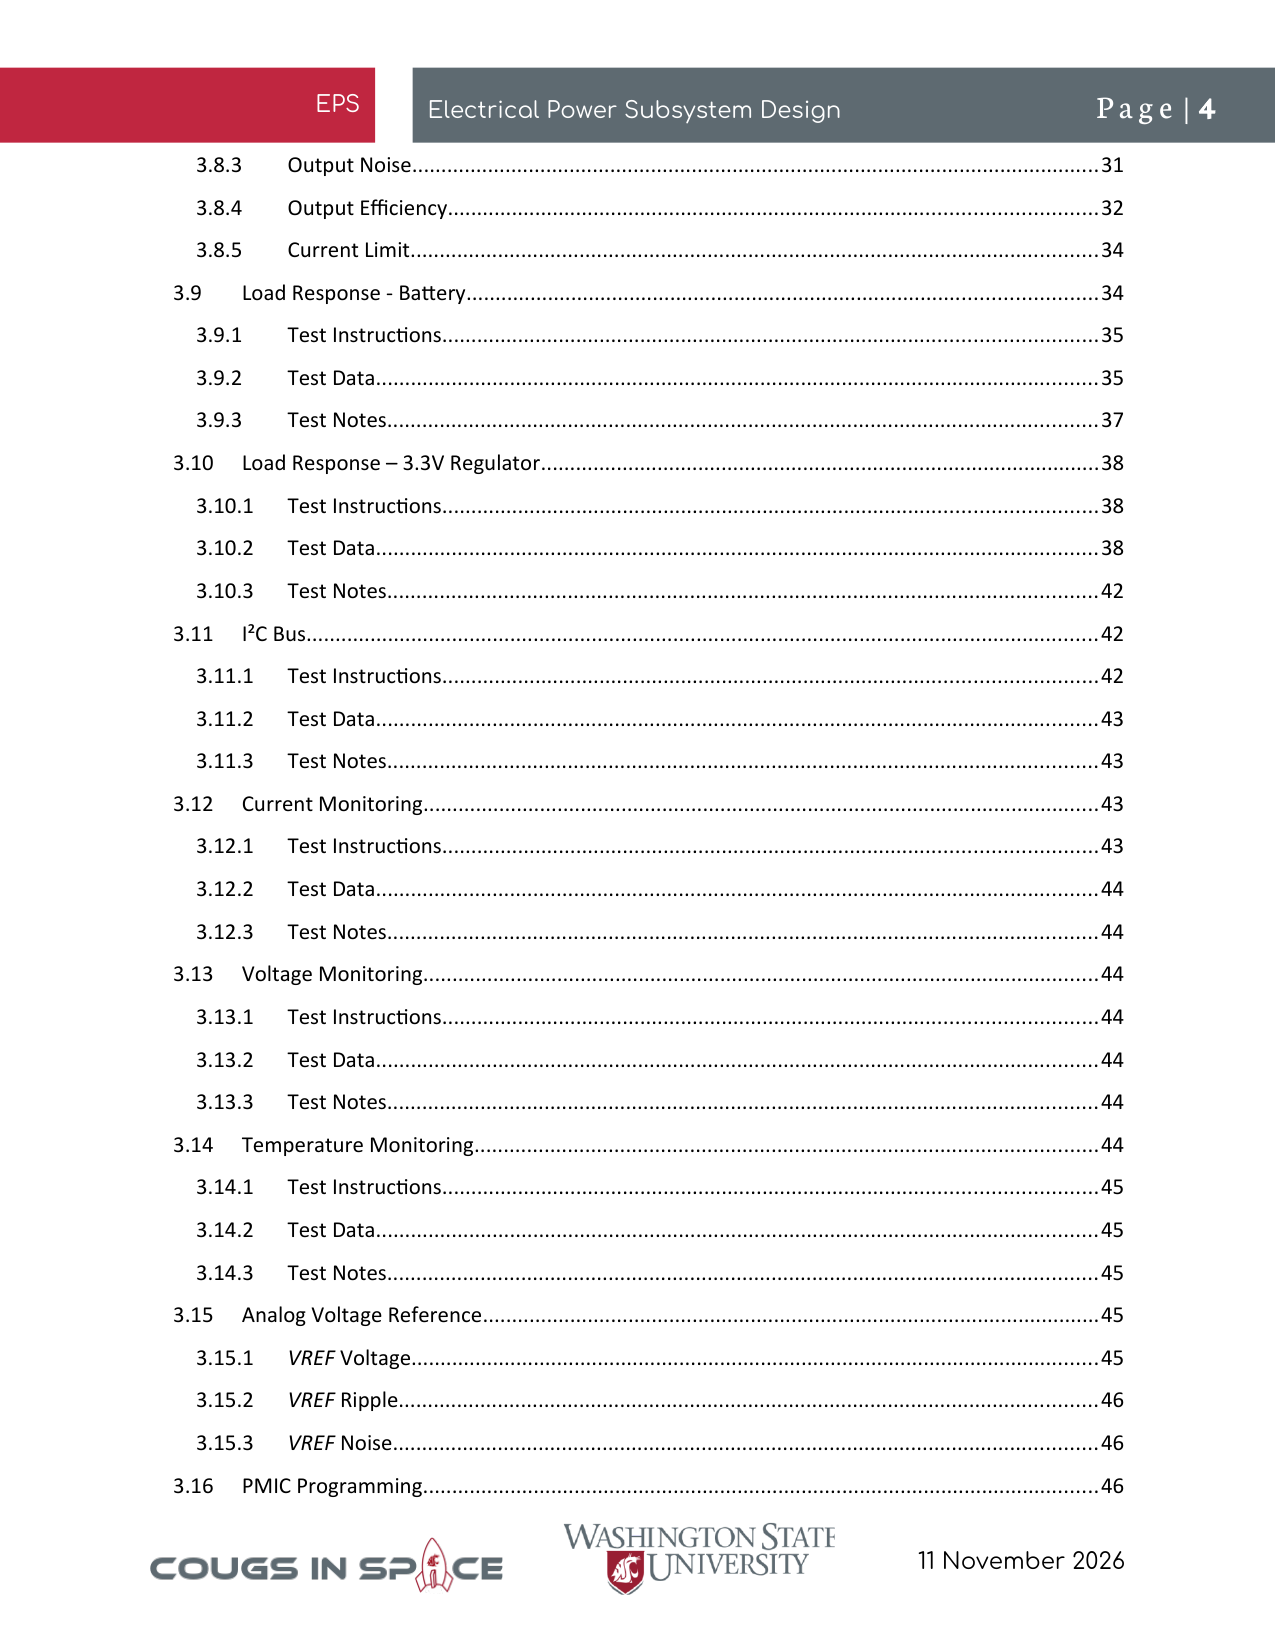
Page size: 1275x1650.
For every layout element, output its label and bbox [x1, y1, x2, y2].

picture [150, 1537, 503, 1594]
picture [562, 1522, 835, 1594]
